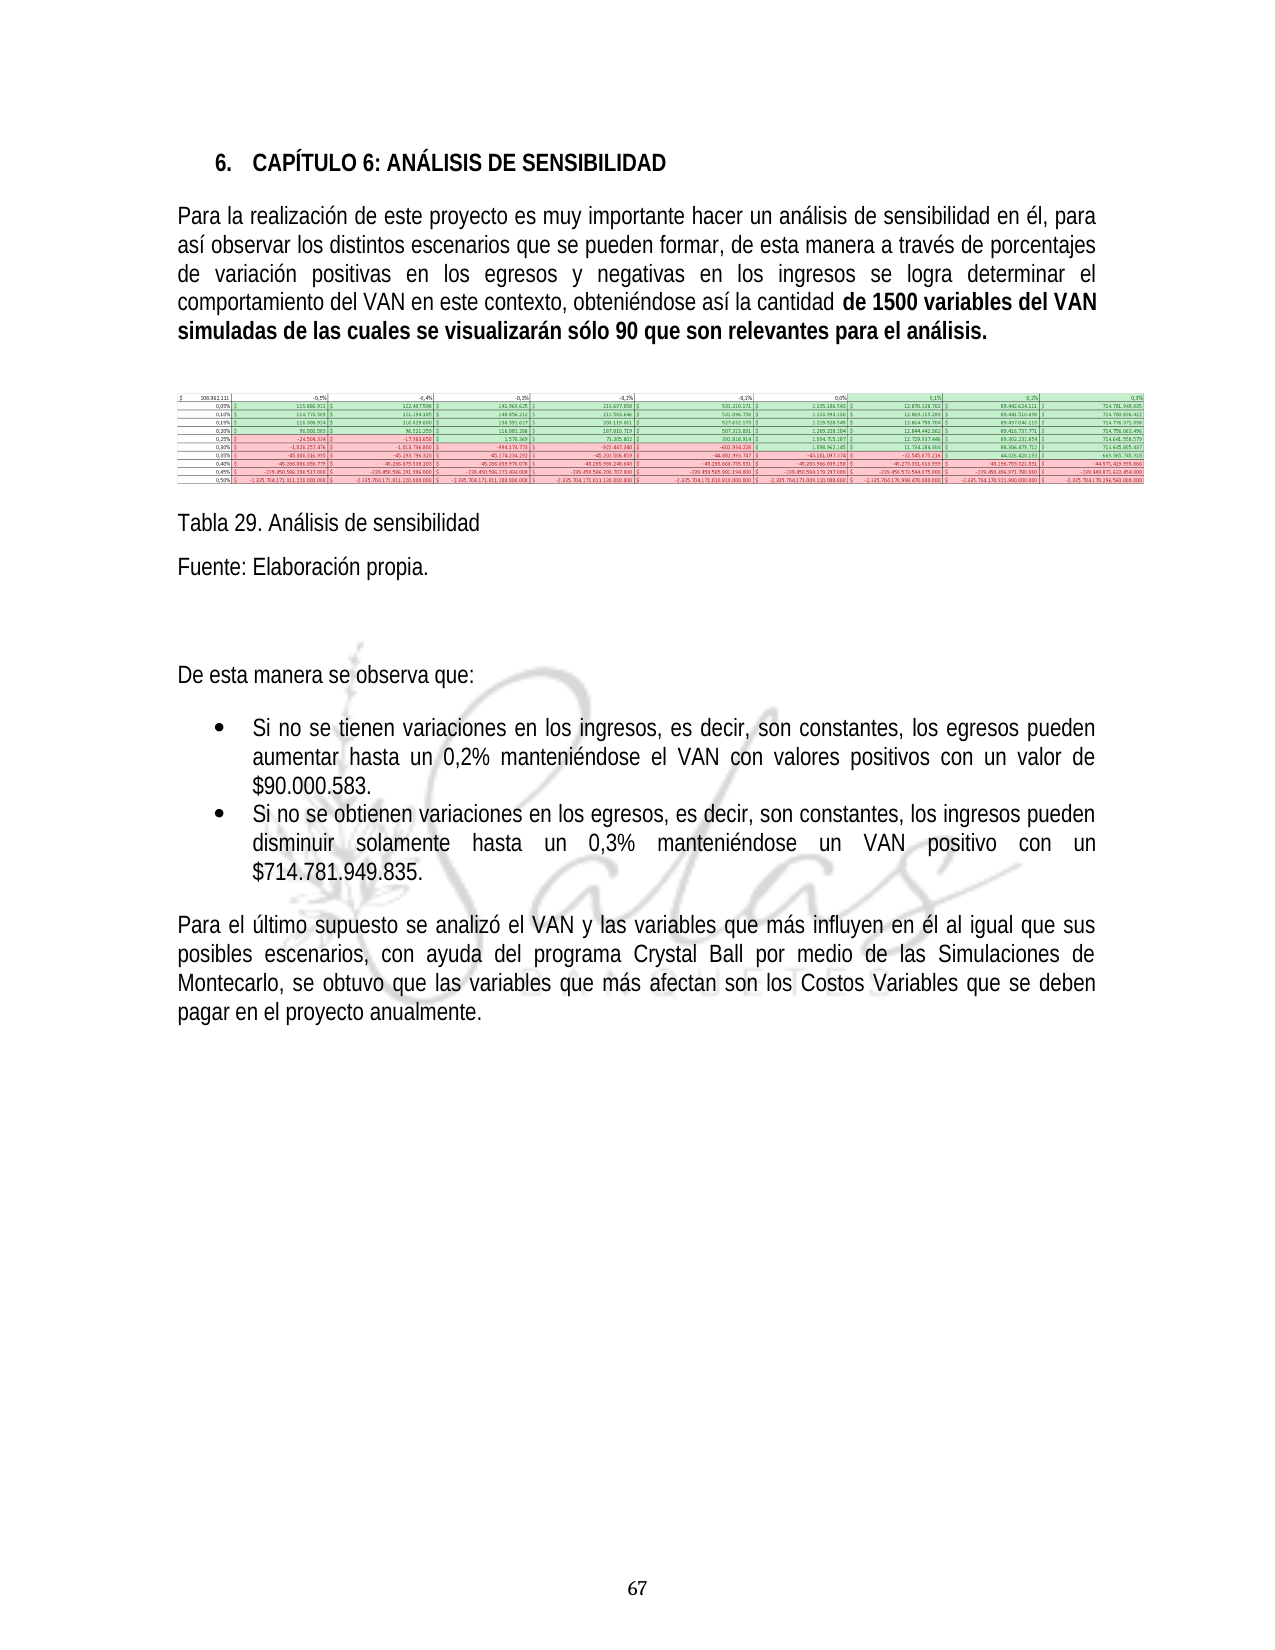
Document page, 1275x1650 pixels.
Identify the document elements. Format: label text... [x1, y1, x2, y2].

picture [177, 393, 1144, 484]
text Fuente: Elaboración propia. [177, 552, 1098, 581]
list Si no se tienen variaciones en los ingresos, es decir, son constantes, los egresos pueden aumentar hasta un 0,2% manteniéndose el VAN con valores positivos con un valor de $90.000.583. [215, 713, 1098, 799]
text Para la realización de este proyecto es muy importante hacer un análisis de sensibilidad en él, para así observar los distintos escenarios que se pueden formar, de esta manera a través de porcentajes de variación positivas en los egresos y negativas en los ingresos se logra determinar el comportamiento del VAN en este contexto, obteniéndose así la cantidad de 1500 variables del VAN simuladas de las cuales se visualizarán sólo 90 que son relevantes para el análisis. [177, 201, 1098, 344]
text Tabla 29. Análisis de sensibilidad [177, 508, 1098, 537]
text Para el último supuesto se analizó el VAN y las variables que más influyen en él al igual que sus posibles escenarios, con ayuda del programa Crystal Ball por medio de las Simulaciones de Montecarlo, se obtuvo que las variables que más afectan son los Costos Variables que se deben pagar en el proyecto anualmente. [177, 911, 1098, 1025]
subtitle CAPÍTULO 6: ANÁLISIS DE SENSIBILIDAD [215, 148, 1098, 176]
text De esta manera se observa que: [177, 659, 1098, 688]
list Si no se obtienen variaciones en los egresos, es decir, son constantes, los ingresos pueden disminuir solamente hasta un 0,3% manteniéndose un VAN positivo con un $714.781.949.835. [215, 799, 1098, 886]
